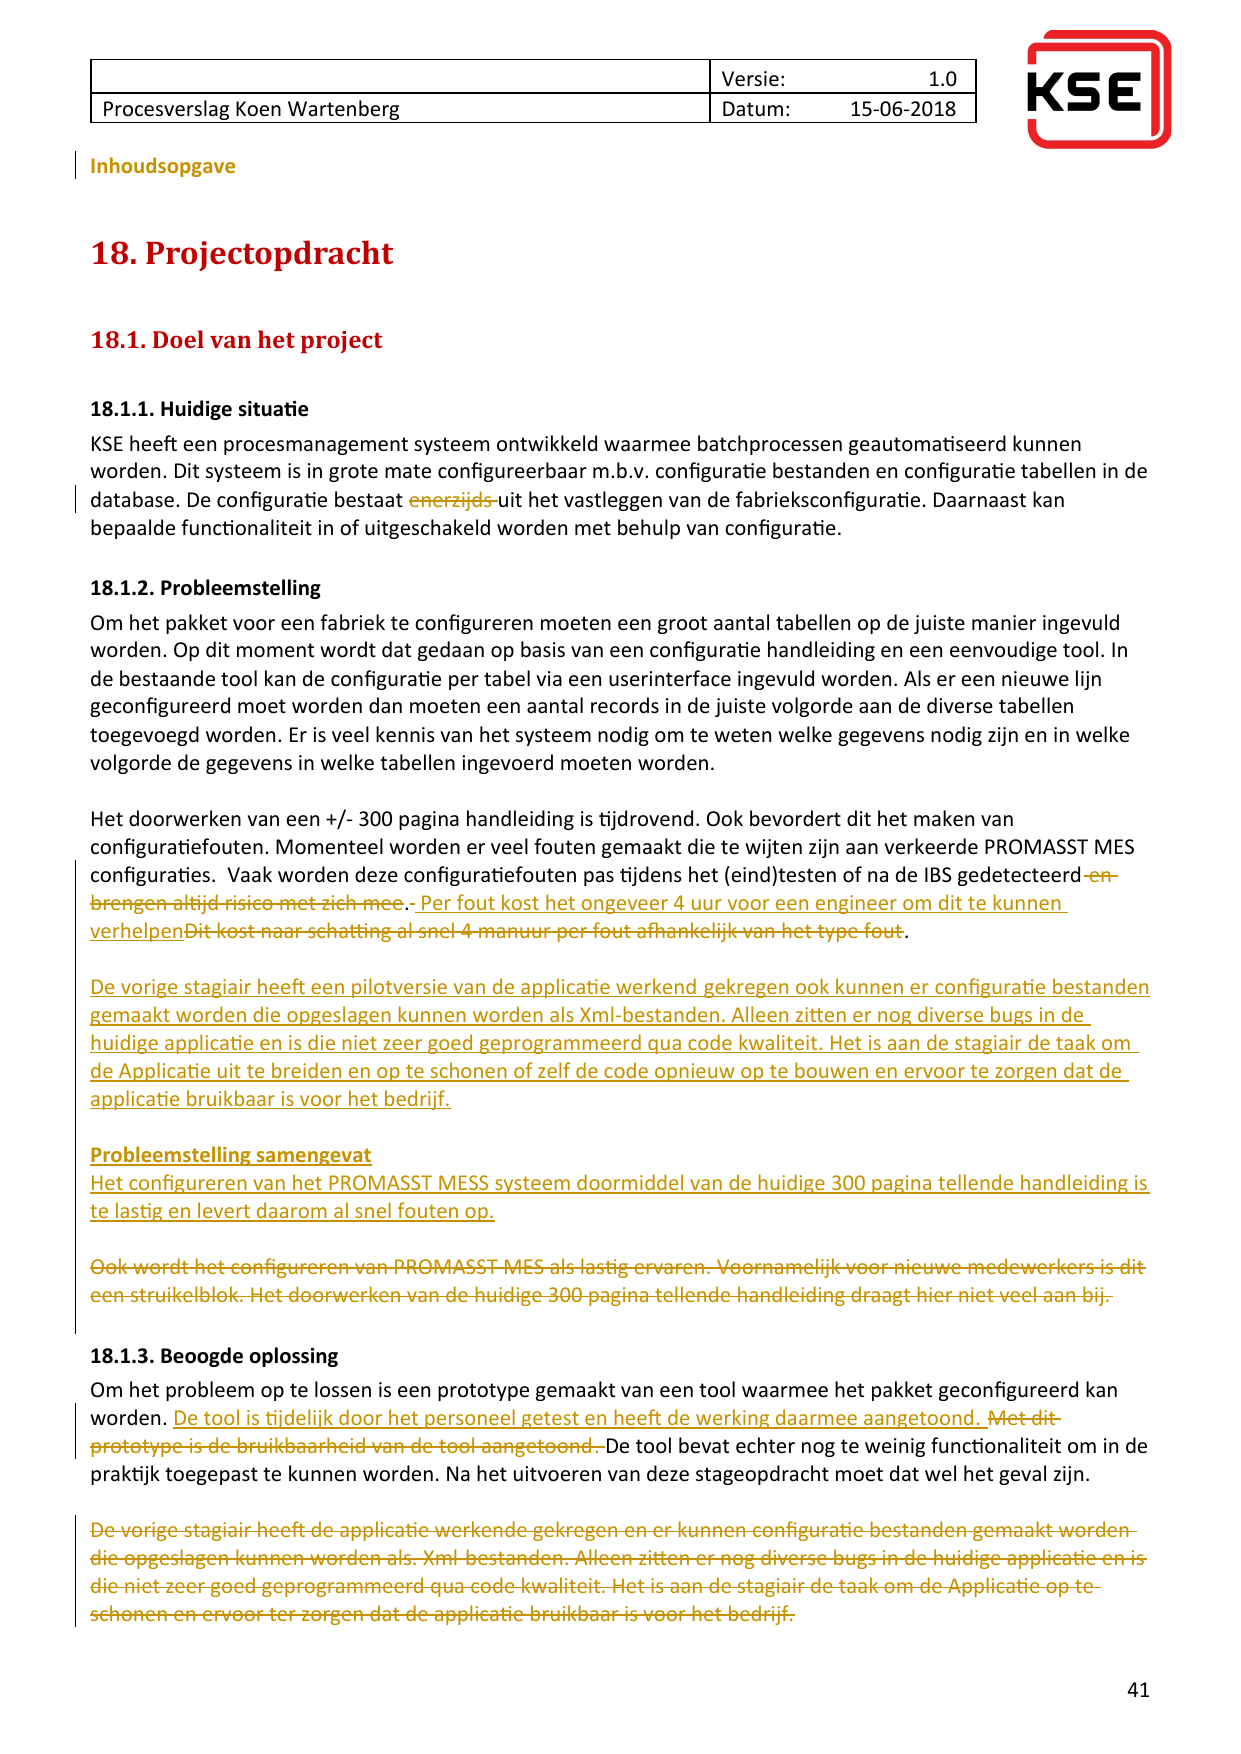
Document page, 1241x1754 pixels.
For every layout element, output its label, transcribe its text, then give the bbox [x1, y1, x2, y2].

subtitle Beoogde oplossing [90, 1341, 1150, 1369]
subtitle Huidige situatie [90, 394, 1150, 422]
text Inhoudsopgave [90, 151, 1150, 179]
subtitle Projectopdracht [90, 232, 1150, 272]
subtitle Doel van het project [90, 324, 1150, 354]
text Om het pakket voor een fabriek te configureren moeten een groot aantal tabellen op de juiste manier ingevuld worden. Op dit moment wordt dat gedaan op basis van een configuratie handleiding en een eenvoudige tool. In de bestaande tool kan de configuratie per tabel via een userinterface ingevuld worden. Als er een nieuwe lijn geconfigureerd moet worden dan moeten een aantal records in de juiste volgorde aan de diverse tabellen toegevoegd worden. Er is veel kennis van het systeem nodig om te weten welke gegevens nodig zijn en in welke volgorde de gegevens in welke tabellen ingevoerd moeten worden. [90, 608, 1150, 776]
text Om het probleem op te lossen is een prototype gemaakt van een tool waarmee het pakket geconfigureerd kan worden. De tool bevat echter nog te weinig functionaliteit om in de praktijk toegepast te kunnen worden. Na het uitvoeren van deze stageopdracht moet dat wel het geval zijn. [90, 1375, 1150, 1487]
text Het doorwerken van een +/- 300 pagina handleiding is tijdrovend. Ook bevordert dit het maken van configuratiefouten. Momenteel worden er veel fouten gemaakt die te wijten zijn aan verkeerde PROMASST MES configuraties. Vaak worden deze configuratiefouten pas tijdens het (eind)testen of na de IBS gedetecteerd.. [90, 804, 1150, 944]
subtitle Probleemstelling [90, 573, 1150, 601]
picture [1027, 30, 1172, 149]
text KSE heeft een procesmanagement systeem ontwikkeld waarmee batchprocessen geautomatiseerd kunnen worden. Dit systeem is in grote mate configureerbaar m.b.v. configuratie bestanden en configuratie tabellen in de database. De configuratie bestaat uit het vastleggen van de fabrieksconfiguratie. Daarnaast kan bepaalde functionaliteit in of uitgeschakeld worden met behulp van configuratie. [90, 429, 1150, 541]
